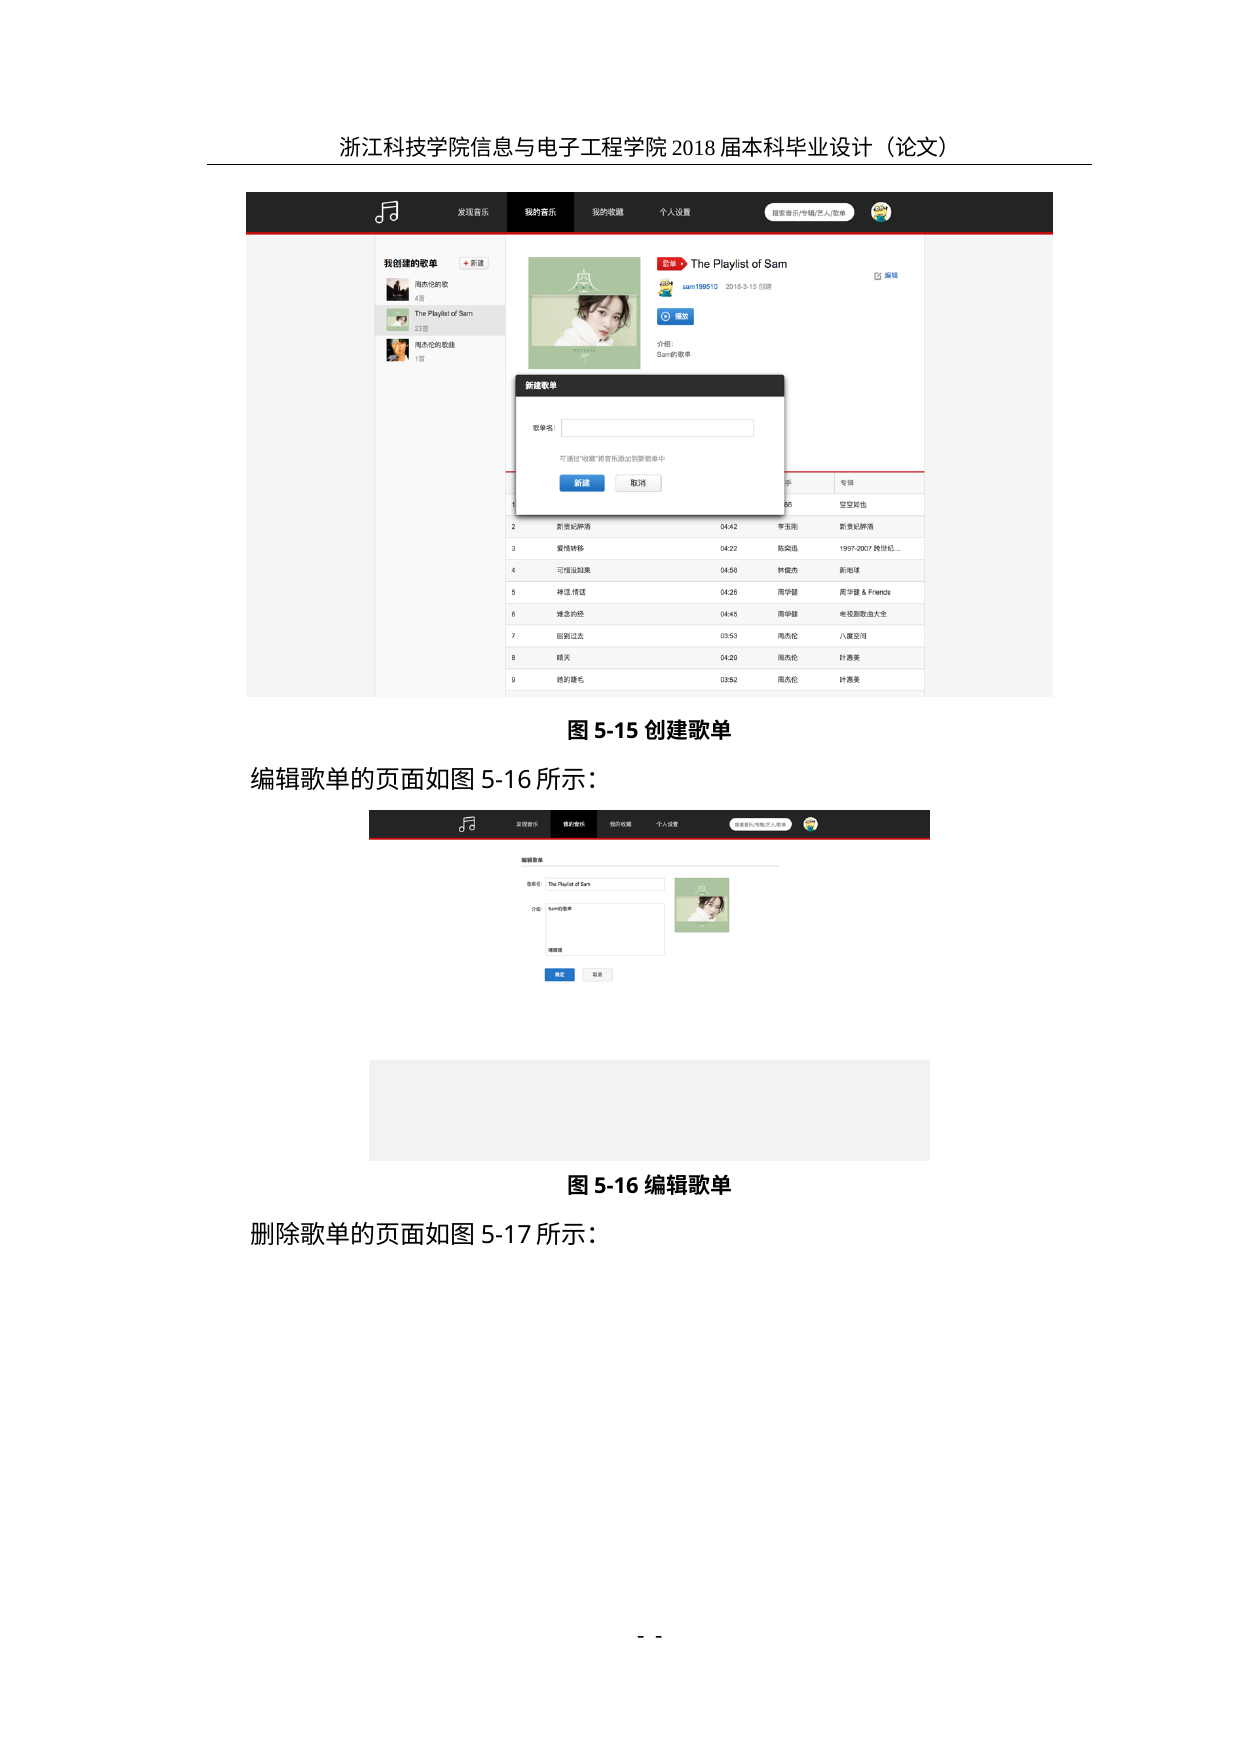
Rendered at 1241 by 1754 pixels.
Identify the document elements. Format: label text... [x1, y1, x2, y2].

text 删除歌单的页面如图5-17所示： [207, 1200, 1092, 1265]
text 图5-16 编辑歌单 [207, 1168, 1092, 1200]
text 编辑歌单的页面如图5-16所示： [207, 745, 1092, 810]
picture [246, 192, 1053, 697]
picture [369, 810, 930, 1161]
text 图5-15 创建歌单 [207, 713, 1092, 745]
